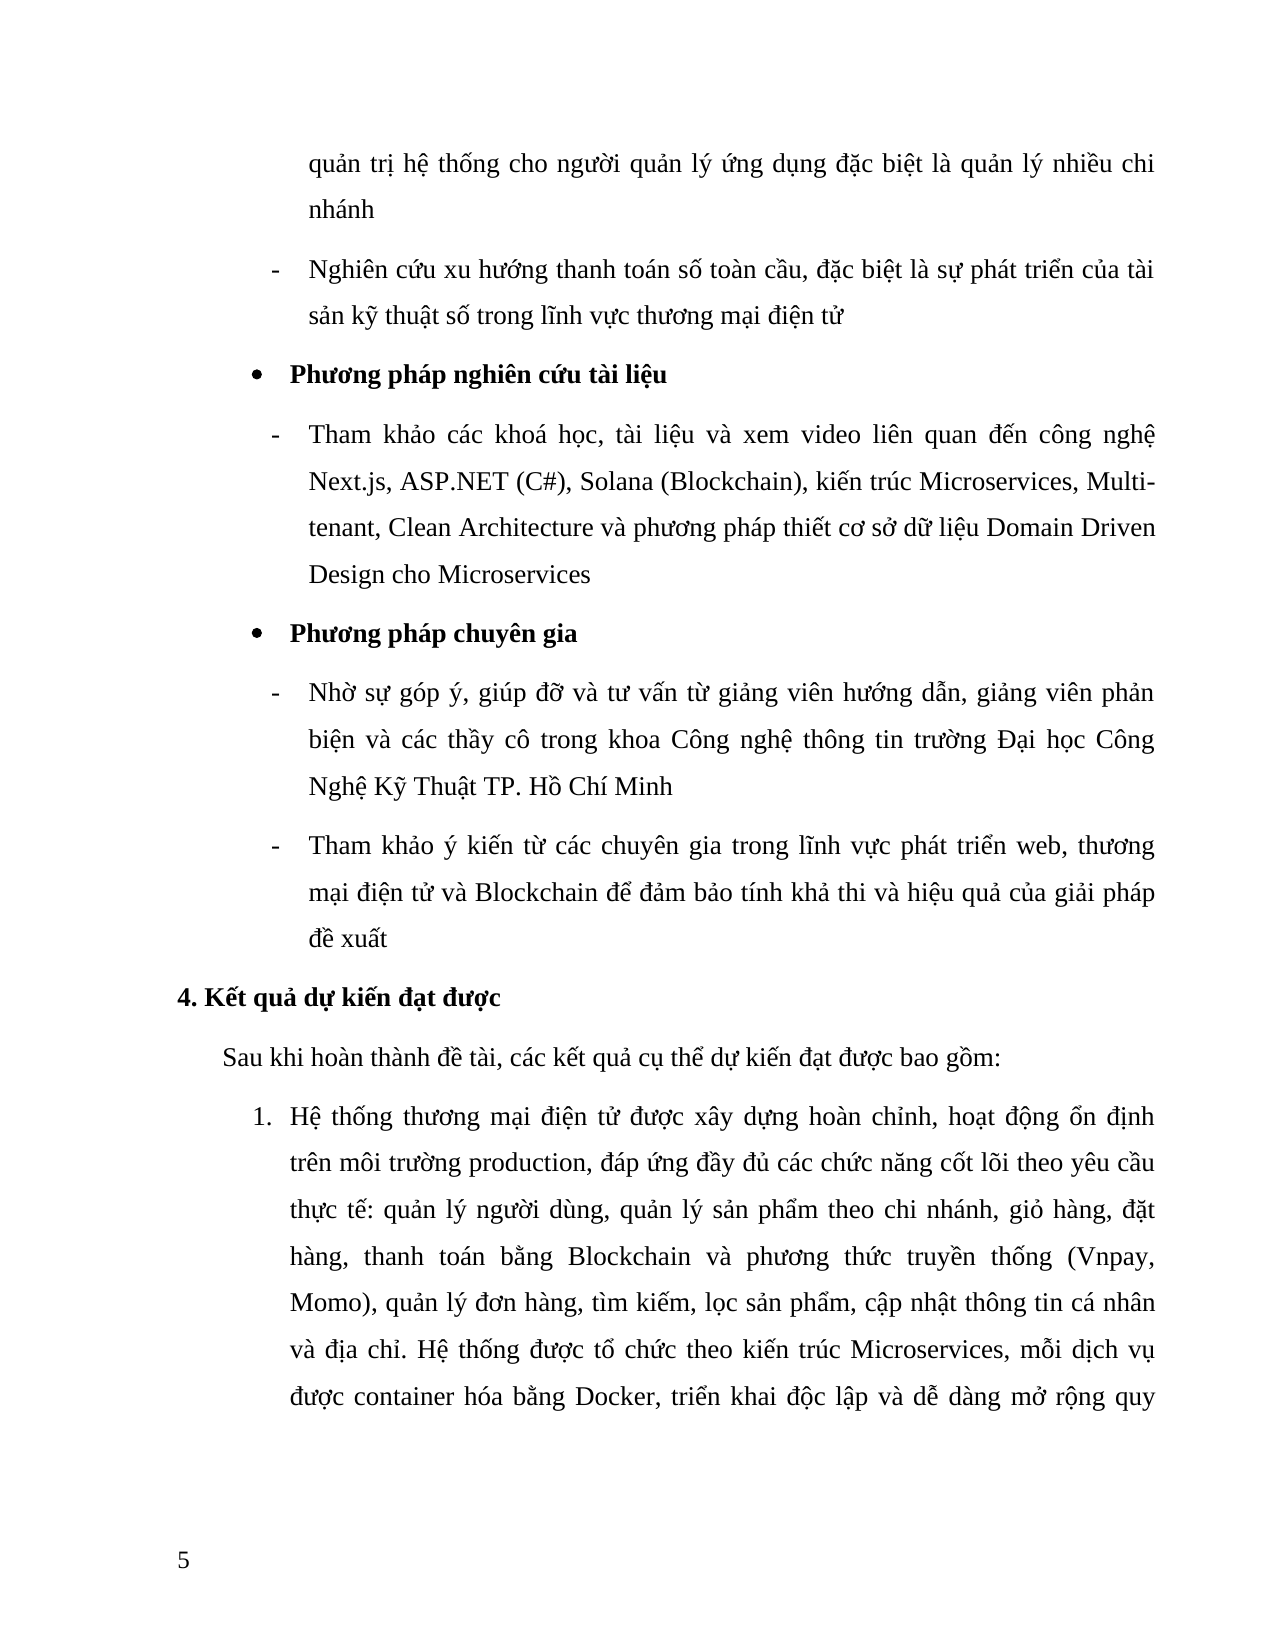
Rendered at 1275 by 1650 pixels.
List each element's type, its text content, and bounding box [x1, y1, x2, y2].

text Sau khi hoàn thành đề tài, các kết quả cụ thể dự kiến đạt được bao gồm: [177, 1041, 1156, 1072]
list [252, 1100, 1156, 1411]
title Nghiên cứu xu hướng thanh toán số toàn cầu, đặc biệt là sự phát triển của tài sản kỹ thuật số trong lĩnh vực thương mại điện tử [271, 253, 1156, 331]
list Phương pháp nghiên cứu tài liệu [252, 359, 1156, 390]
subtitle Kết quả dự kiến đạt được [177, 982, 1156, 1013]
list Nhờ sự góp ý, giúp đỡ và tư vấn từ giảng viên hướng dẫn, giảng viên phản biện và các thầy cô trong khoa Công nghệ thông tin trường Đại học Công Nghệ Kỹ Thuật TP. Hồ Chí Minh [271, 677, 1156, 801]
list Phương pháp chuyên gia [252, 617, 1156, 648]
list Tham khảo ý kiến từ các chuyên gia trong lĩnh vực phát triển web, thương mại điện tử và Blockchain để đảm bảo tính khả thi và hiệu quả của giải pháp đề xuất [271, 829, 1156, 953]
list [271, 147, 1156, 225]
list Tham khảo các khoá học, tài liệu và xem video liên quan đến công nghệ Next.js, ASP.NET (C#), Solana (Blockchain), kiến trúc Microservices, Multi-tenant, Clean Architecture và phương pháp thiết cơ sở dữ liệu Domain Driven Design cho Microservices [271, 418, 1156, 589]
